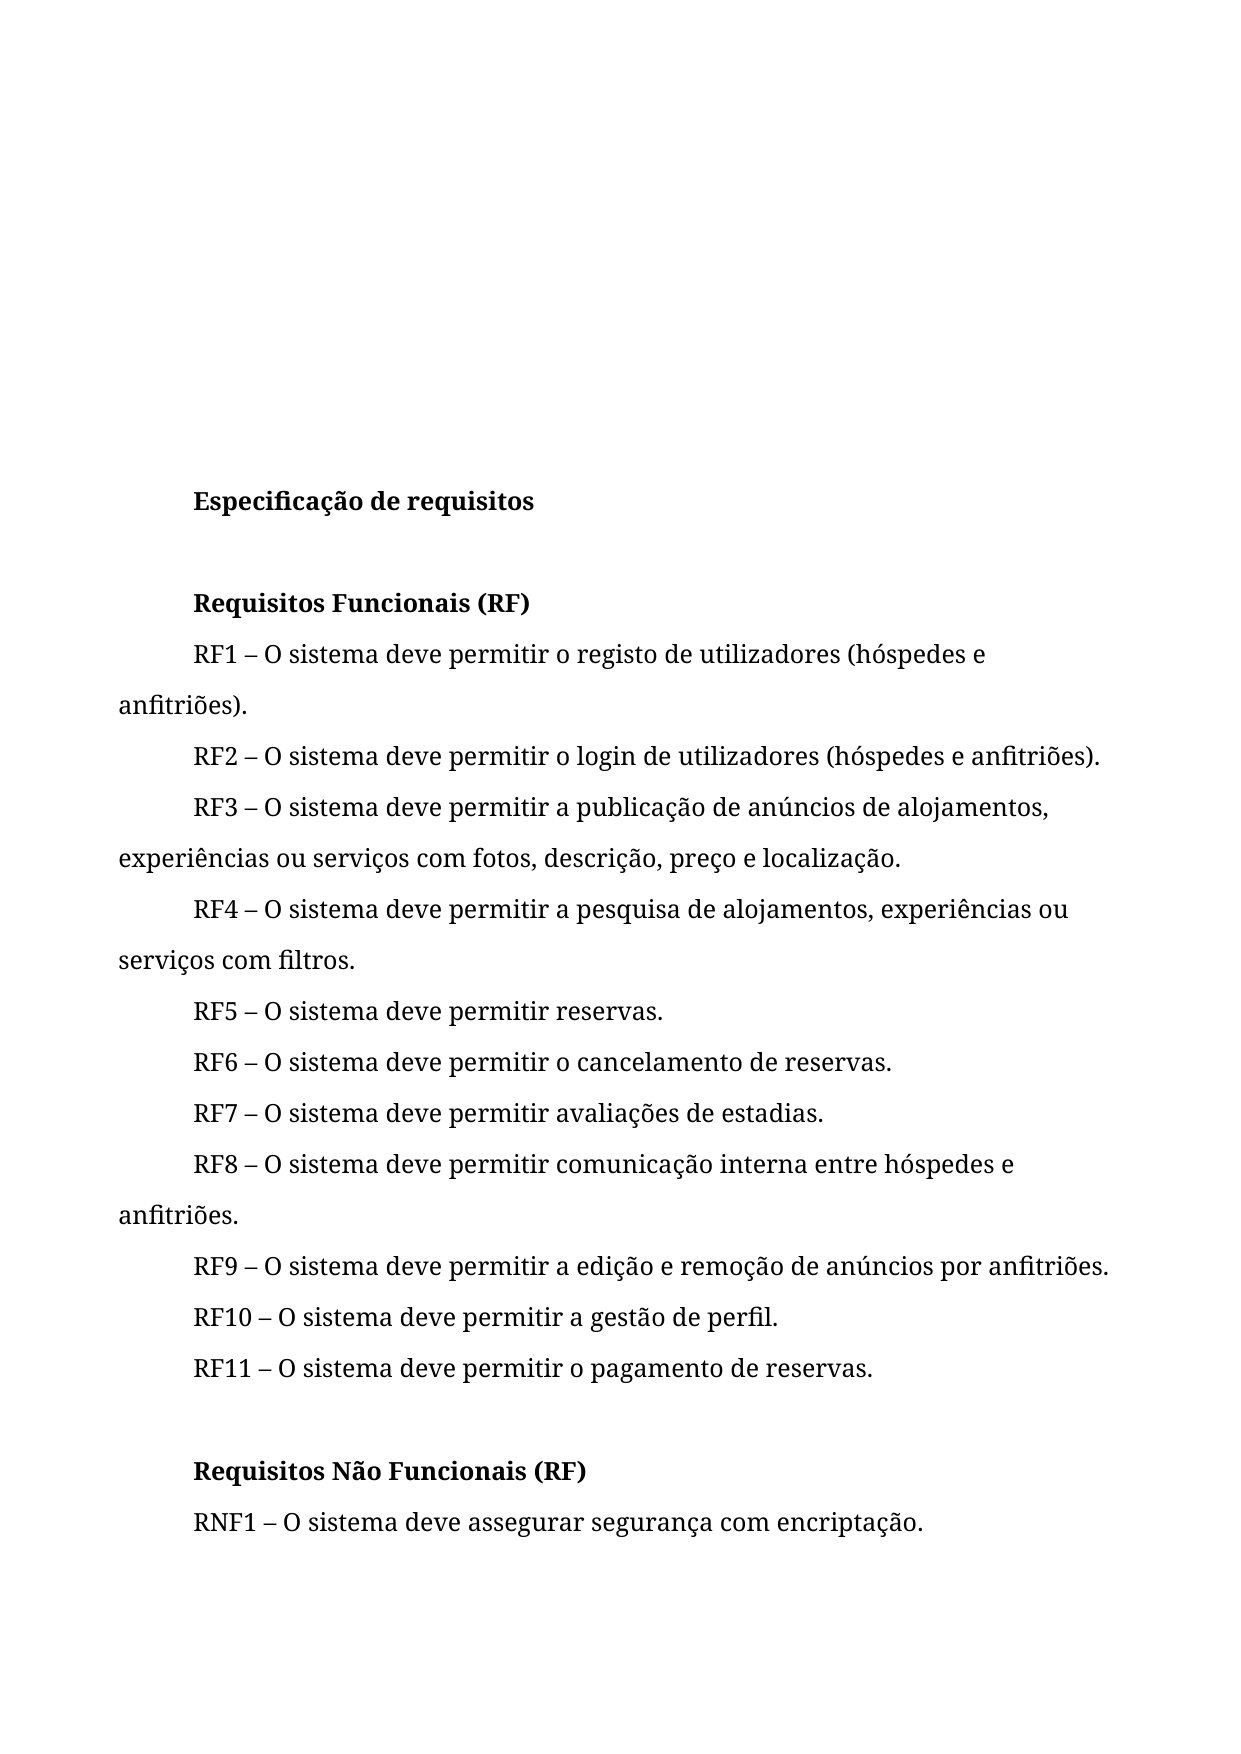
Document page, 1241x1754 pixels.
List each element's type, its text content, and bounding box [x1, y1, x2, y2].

text RF3 – O sistema deve permitir a publicação de anúncios de alojamentos, experiências ou serviços com fotos, descrição, preço e localização. [118, 790, 1122, 875]
text RF1 – O sistema deve permitir o registo de utilizadores (hóspedes e anfitriões). [118, 637, 1122, 722]
text Especificação de requisitos [193, 483, 1122, 517]
text Requisitos Funcionais (RF) [193, 586, 1122, 619]
text RF9 – O sistema deve permitir a edição e remoção de anúncios por anfitriões. [118, 1249, 1122, 1283]
text RNF1 – O sistema deve assegurar segurança com encriptação. [193, 1504, 1122, 1538]
text RF4 – O sistema deve permitir a pesquisa de alojamentos, experiências ou serviços com filtros. [118, 892, 1122, 977]
text RF2 – O sistema deve permitir o login de utilizadores (hóspedes e anfitriões). [118, 739, 1122, 773]
text RF6 – O sistema deve permitir o cancelamento de reservas. [118, 1045, 1122, 1079]
text RF10 – O sistema deve permitir a gestão de perfil. [118, 1300, 1122, 1334]
text Requisitos Não Funcionais (RF) [193, 1453, 1122, 1487]
text RF11 – O sistema deve permitir o pagamento de reservas. [118, 1351, 1122, 1385]
text RF5 – O sistema deve permitir reservas. [118, 994, 1122, 1028]
text RF8 – O sistema deve permitir comunicação interna entre hóspedes e anfitriões. [118, 1147, 1122, 1232]
text RF7 – O sistema deve permitir avaliações de estadias. [118, 1096, 1122, 1130]
